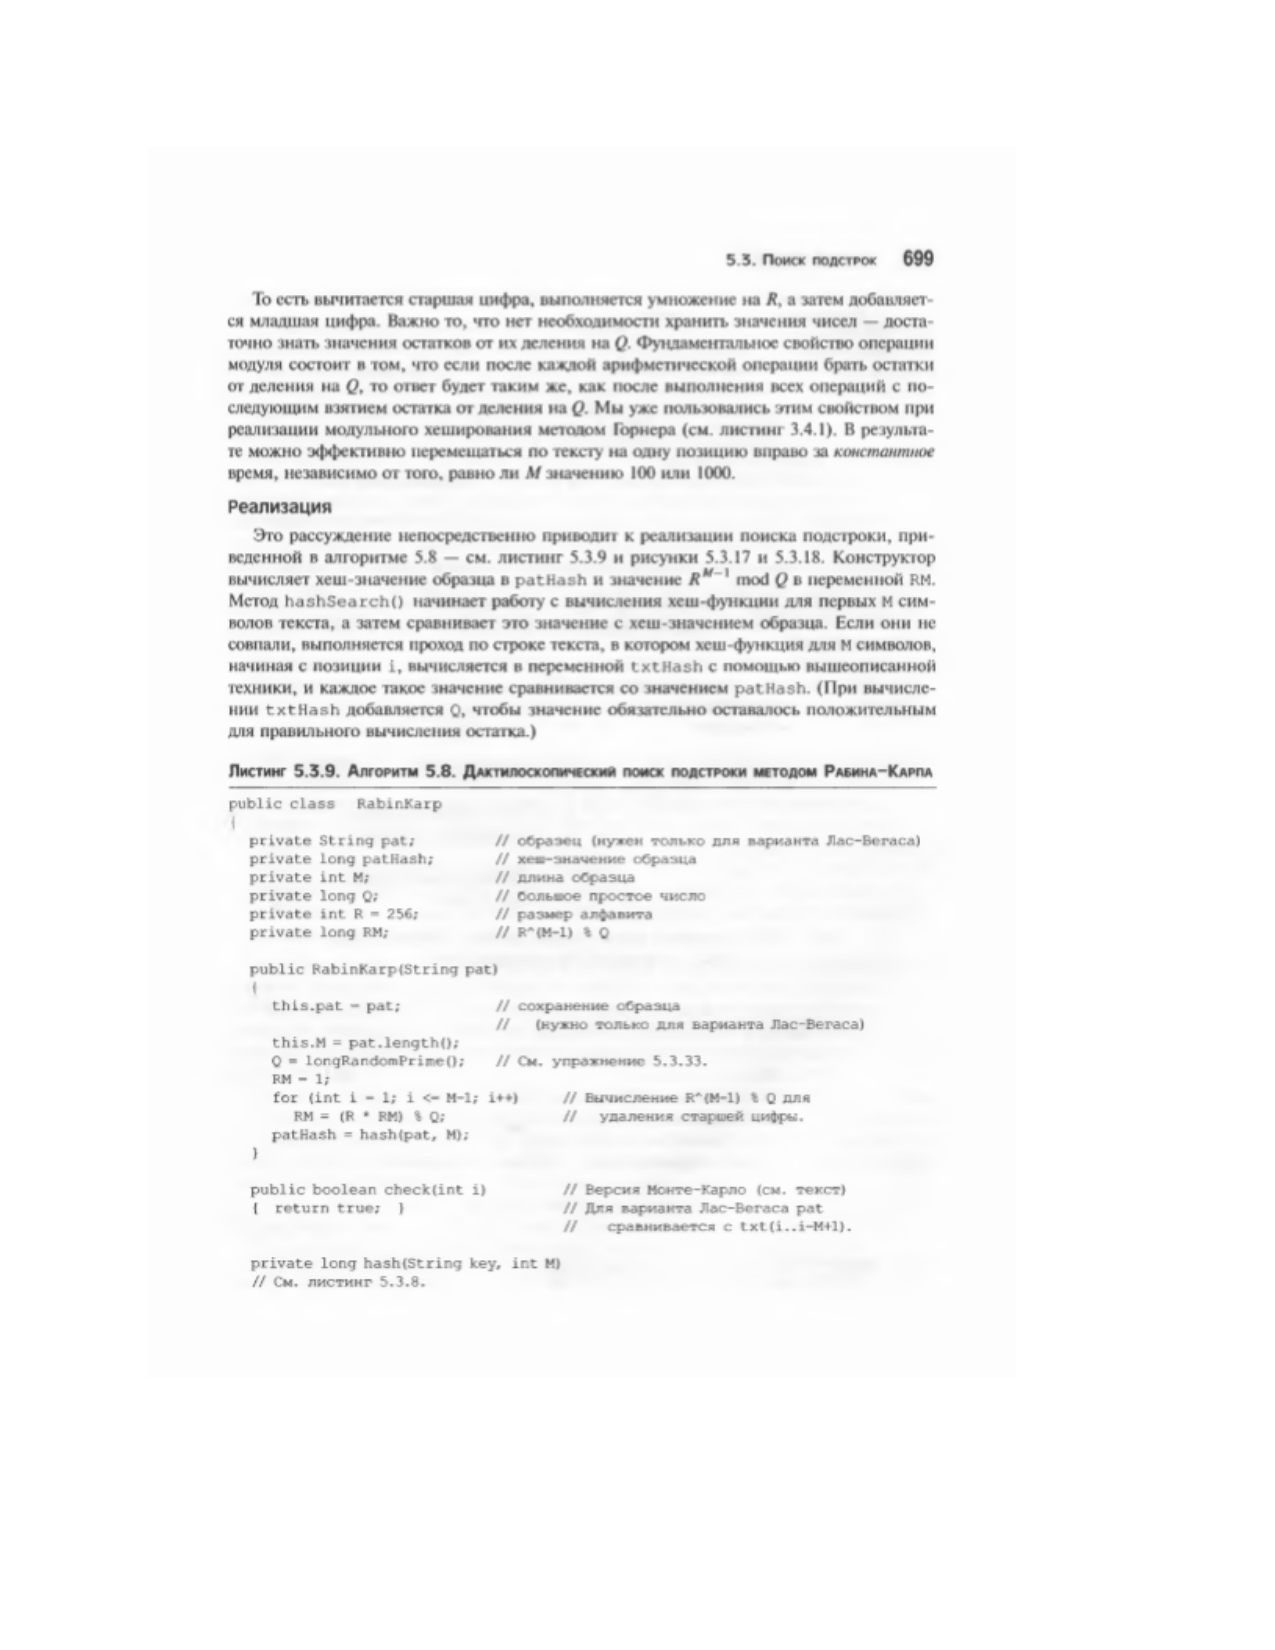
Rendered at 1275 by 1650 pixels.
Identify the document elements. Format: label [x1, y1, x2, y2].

picture [147, 147, 1017, 1378]
